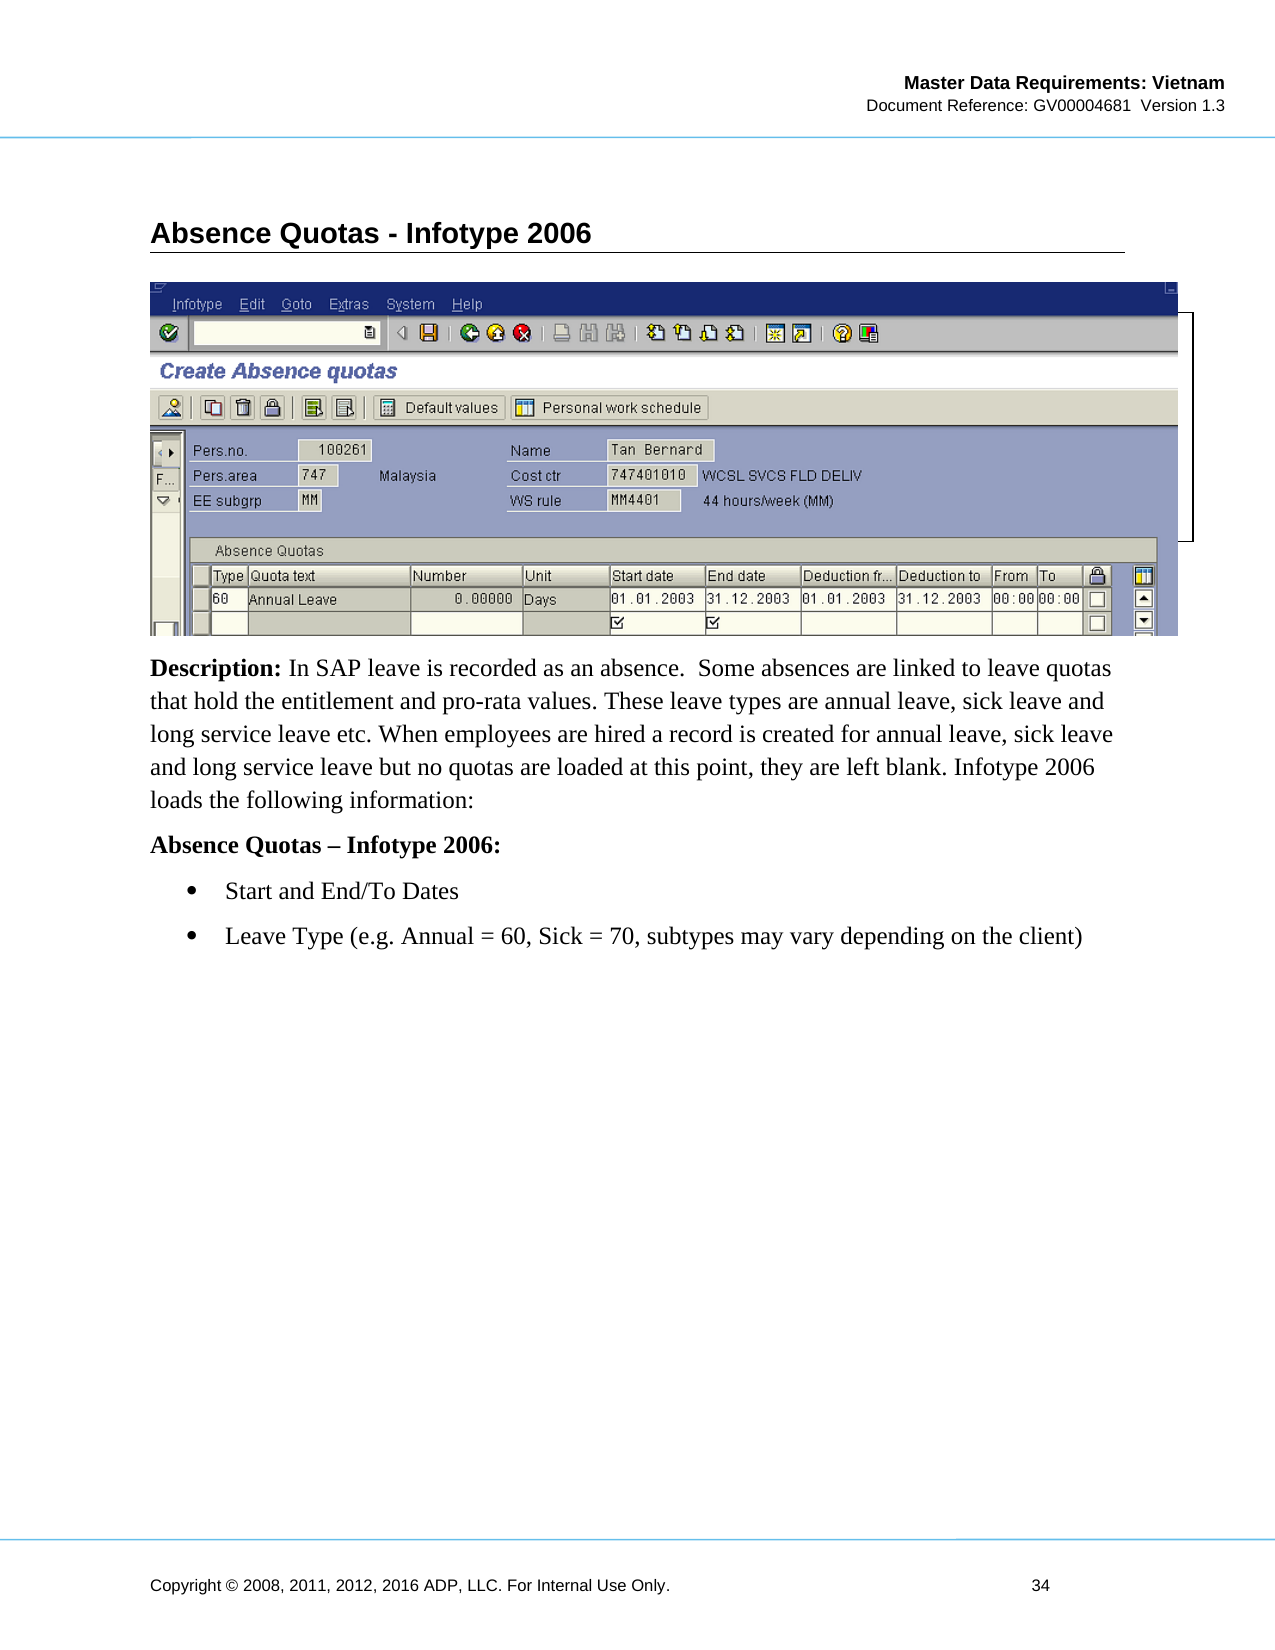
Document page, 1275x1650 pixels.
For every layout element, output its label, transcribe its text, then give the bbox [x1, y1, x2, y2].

picture [150, 282, 1178, 636]
list Start and End/To Dates [187, 876, 1125, 904]
text Description: In SAP leave is recorded as an absence. Some absences are linked to leave quotas that hold the entitlement and pro-rata values. These leave types are annual leave, sick leave and long service leave etc. When employees are hired a record is created for annual leave, sick leave and long service leave but no quotas are loaded at this point, they are left blank. Infotype 2006 loads the following information: [150, 653, 1125, 813]
text Absence Quotas – Infotype 2006: [150, 830, 1125, 859]
list Leave Type (e.g. Annual = 60, Sick = 70, subtypes may vary depending on the client) [187, 921, 1125, 950]
subtitle Absence Quotas - Infotype 2006 [150, 216, 1125, 252]
